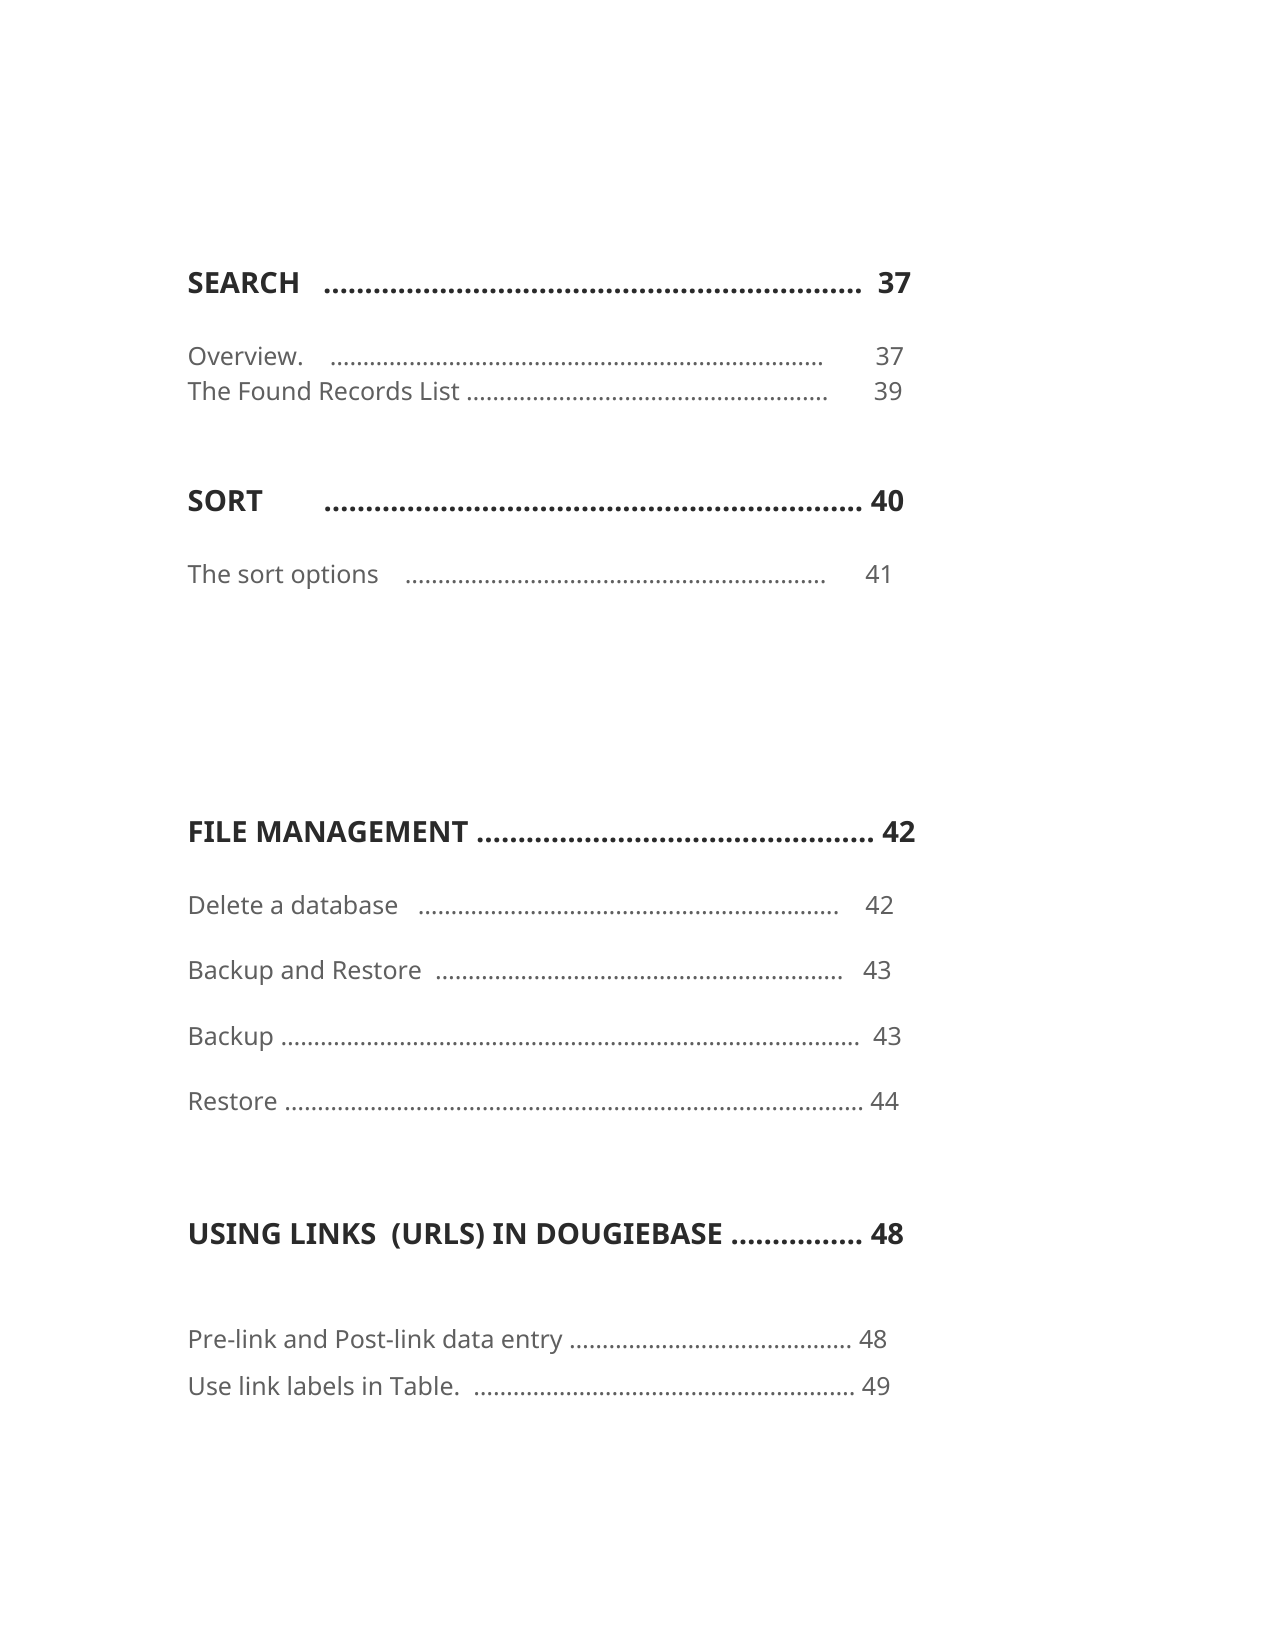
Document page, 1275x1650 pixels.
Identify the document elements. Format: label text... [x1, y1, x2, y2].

text Restore ……………………………………………………………………………. 44 [187, 1083, 1087, 1117]
text Use link labels in Table. …………………………………………………. 49 [187, 1368, 1087, 1403]
text Backup ……………………………………………………………………………. 43 [187, 1018, 1087, 1052]
text Using Links (urls) in DOUGIEBASE ……………. 48 [187, 1213, 1087, 1253]
text Search ……………………………………………………….. 37 [187, 262, 1087, 302]
text Overview. ………………………………………………………………… 37 [187, 339, 1087, 373]
text The sort options ………………………………………………………. 41 [187, 556, 1087, 591]
text Delete a database ………………………………………………………. 42 [187, 888, 1087, 922]
text File management ………………………………………… 42 [187, 811, 1087, 851]
text Backup and Restore …………………………………………………….. 43 [187, 953, 1087, 987]
text SORT ……………………………………………………….. 40 [187, 480, 1087, 519]
text Pre-link and Post-link data entry ……………………………………. 48 [187, 1322, 1087, 1356]
text The Found Records List ………………………………………………. 39 [187, 373, 1087, 407]
